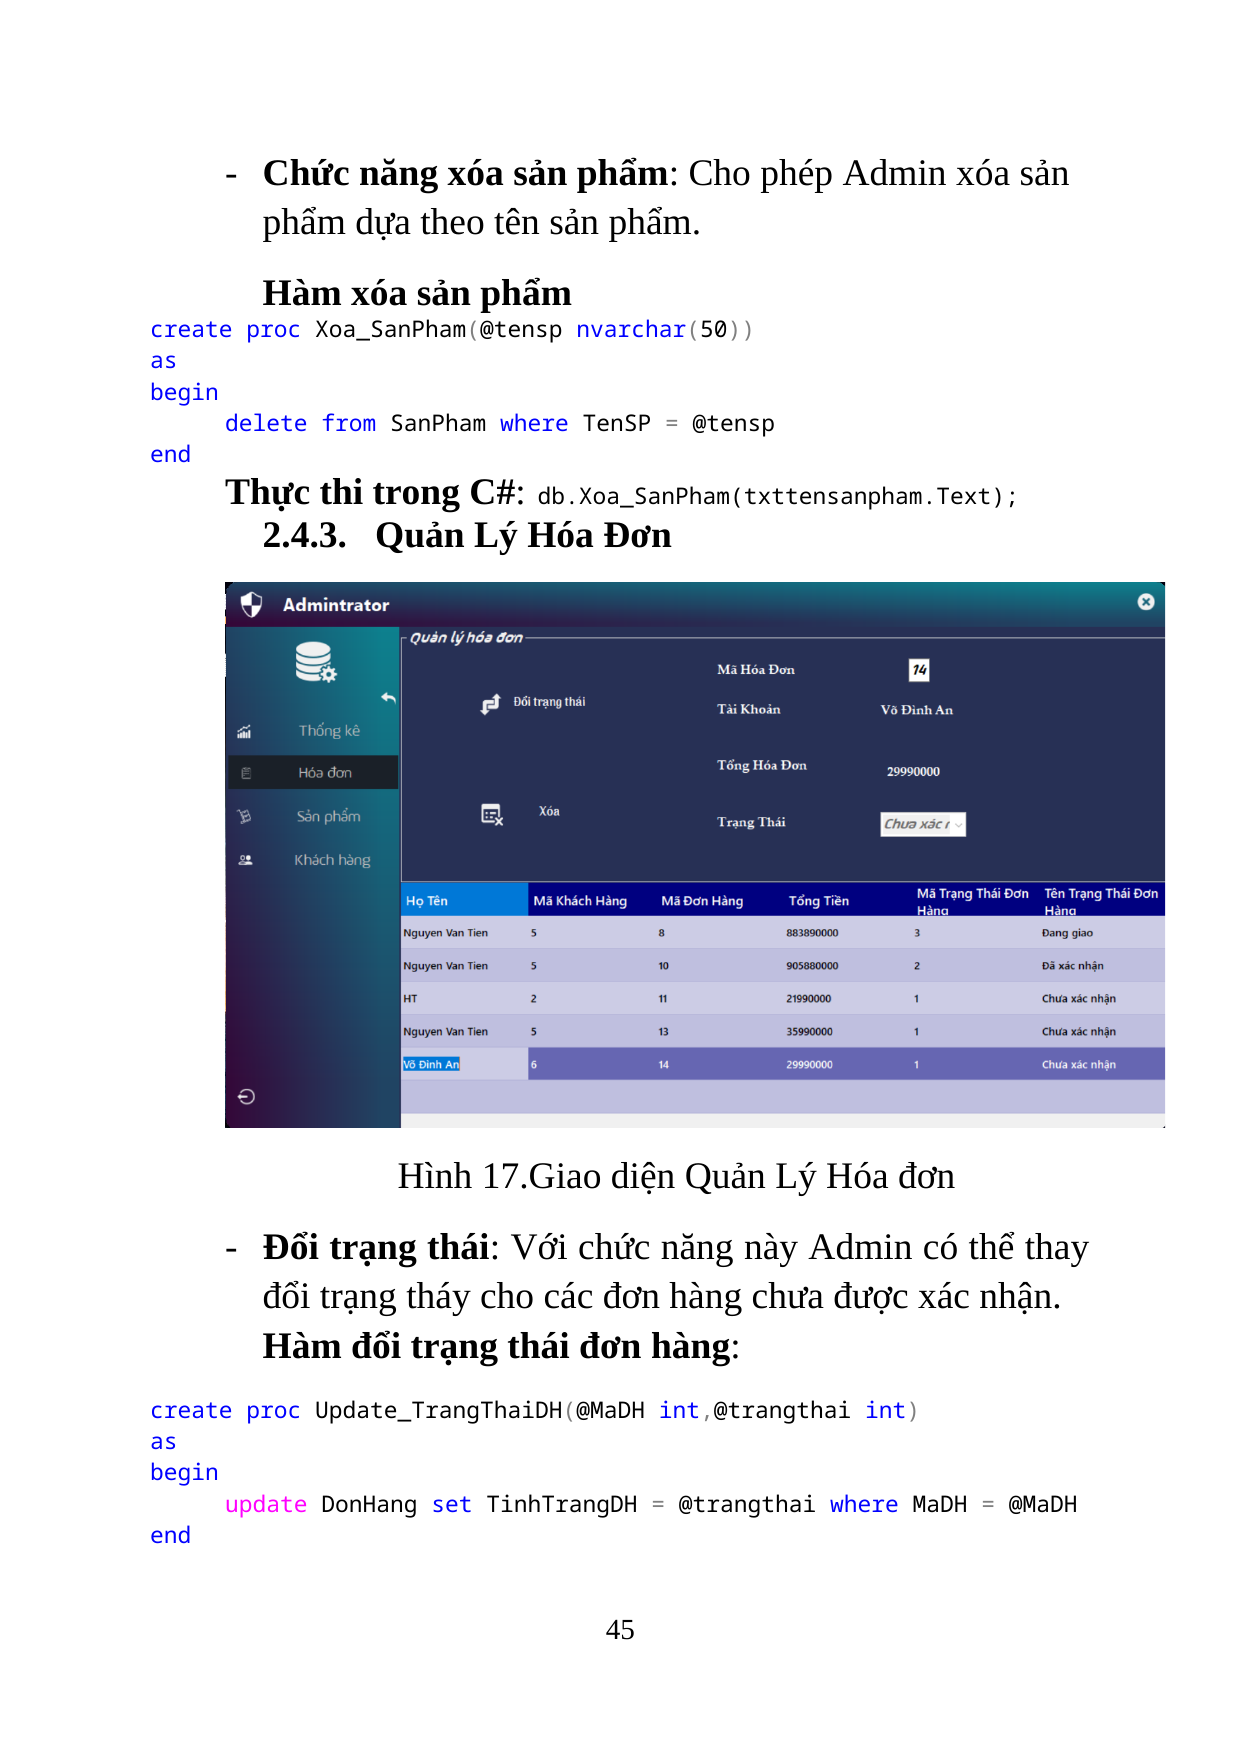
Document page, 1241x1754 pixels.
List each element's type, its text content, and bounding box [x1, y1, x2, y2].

text begin [150, 376, 1090, 407]
picture [225, 582, 1166, 1128]
text delete from SanPham where TenSP = @tensp [150, 407, 1090, 438]
list Hàm đổi trạng thái đơn hàng: [262, 1323, 1090, 1367]
text Hình 17.Giao diện Quản Lý Hóa đơn [187, 1154, 1090, 1197]
text as [150, 344, 1090, 376]
text as [150, 1425, 1090, 1456]
text Thực thi trong C#: db.Xoa_SanPham(txttensanpham.Text); [150, 469, 1090, 512]
text end [150, 438, 1090, 469]
list Quản Lý Hóa Đơn [262, 512, 1090, 556]
text create proc Update_TrangThaiDH(@MaDH int,@trangthai int) [150, 1394, 1090, 1425]
list Đổi trạng thái: Với chức năng này Admin có thể thay đổi trạng tháy cho các đơn hàng chưa được xác nhận. [225, 1224, 1090, 1317]
text create proc Xoa_SanPham(@tensp nvarchar(50)) [150, 313, 1090, 344]
text update DonHang set TinhTrangDH = @trangthai where MaDH = @MaDH [150, 1488, 1090, 1519]
list Chức năng xóa sản phẩm: Cho phép Admin xóa sản phẩm dựa theo tên sản phẩm. [225, 150, 1090, 243]
text begin [150, 1456, 1090, 1488]
text Hàm xóa sản phẩm [150, 270, 1090, 313]
text end [150, 1519, 1090, 1550]
